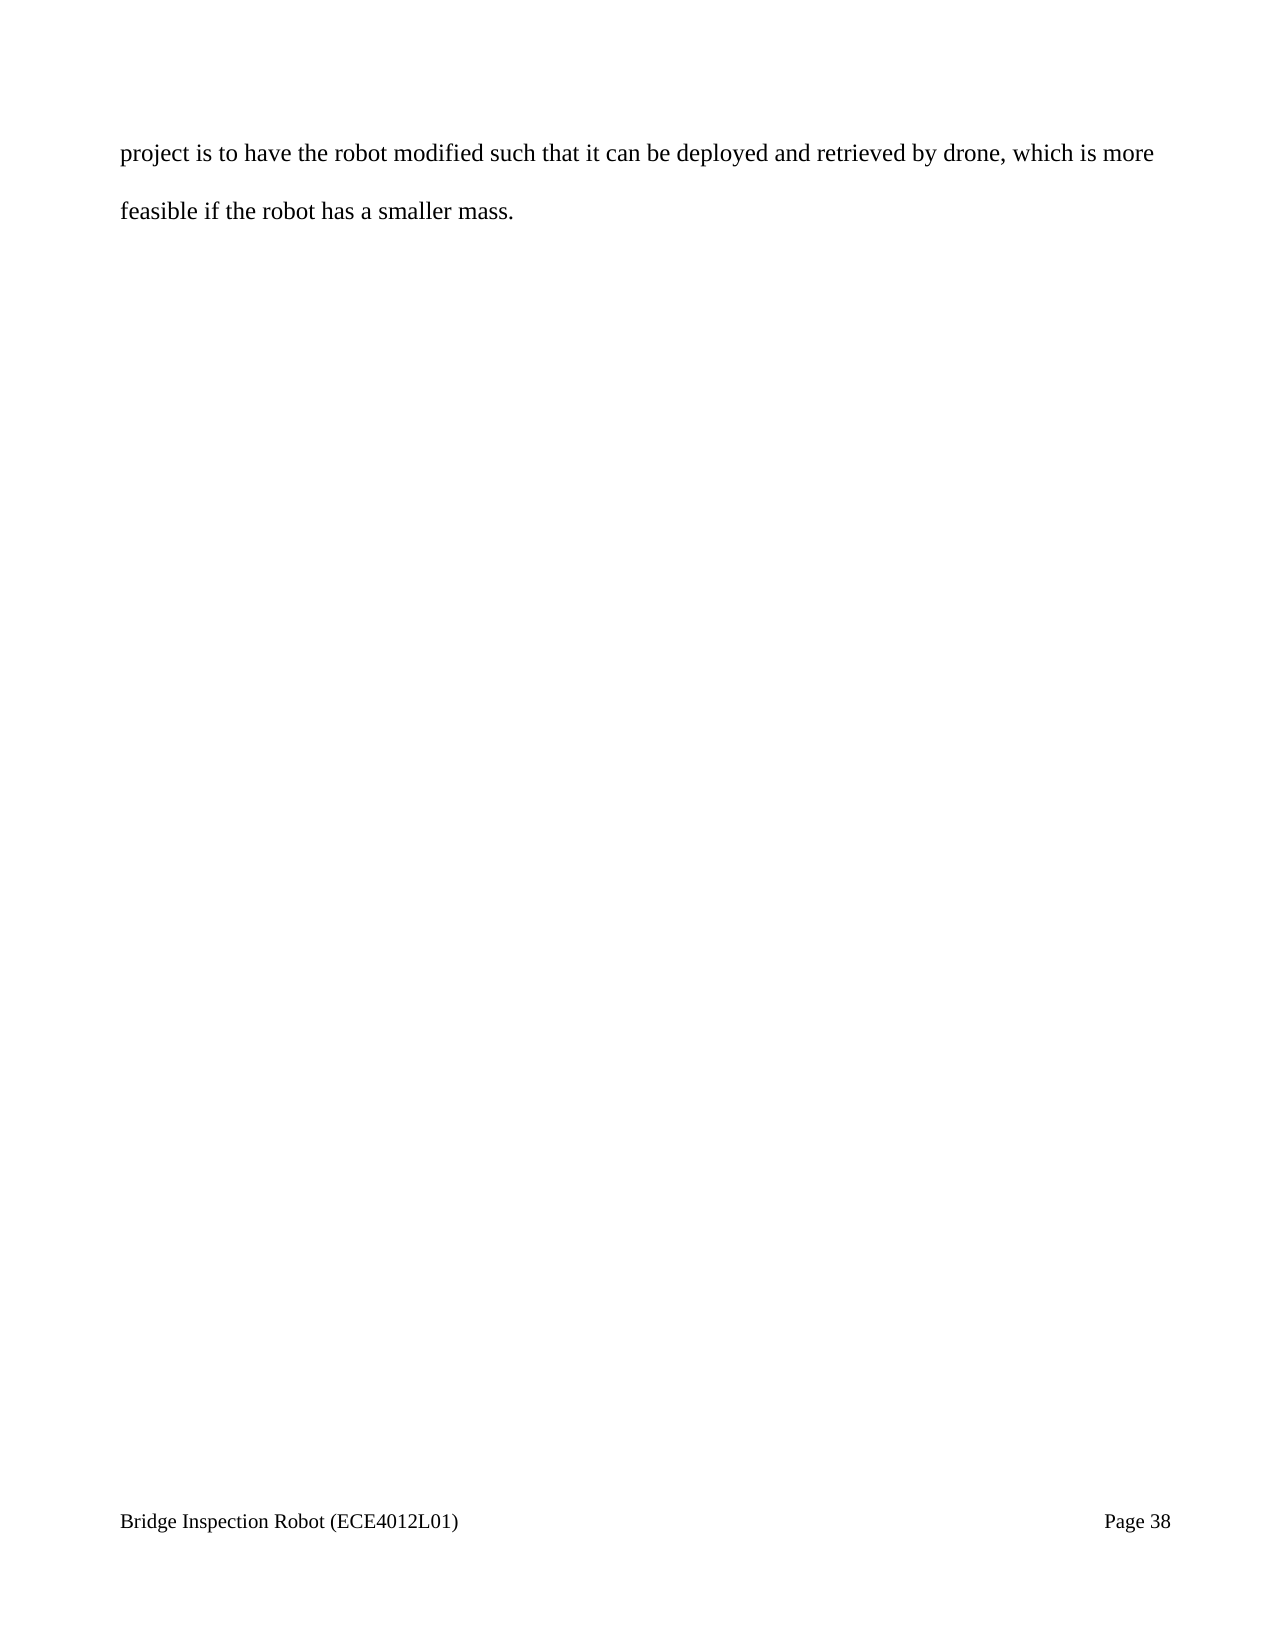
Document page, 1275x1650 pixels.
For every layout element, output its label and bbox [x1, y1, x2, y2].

text [120, 138, 1192, 224]
